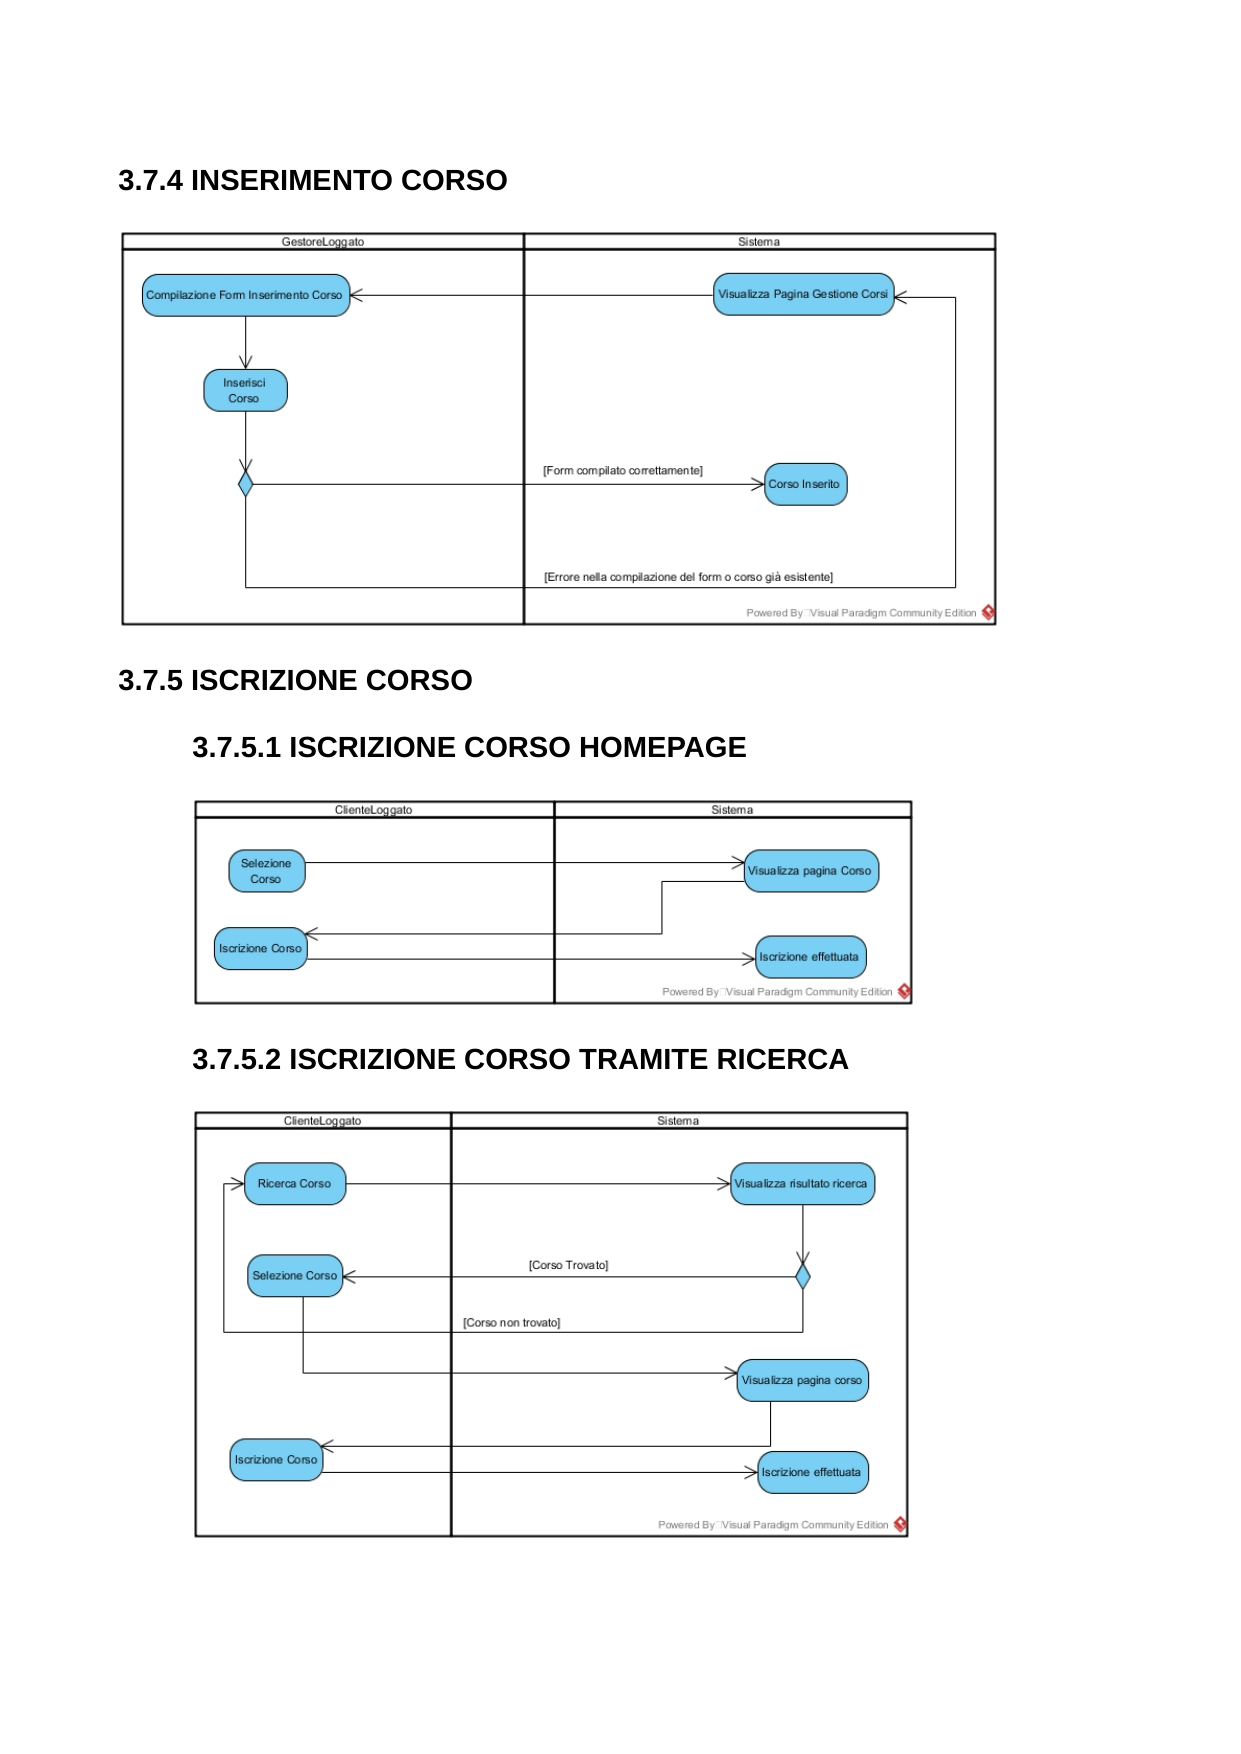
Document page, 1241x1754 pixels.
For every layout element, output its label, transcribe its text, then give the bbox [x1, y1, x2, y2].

text 3.7.5 ISCRIZIONE CORSO [118, 663, 1122, 697]
picture [191, 1108, 913, 1542]
text 3.7.5.1 ISCRIZIONE CORSO HOMEPAGE [118, 730, 1122, 764]
text 3.7.5.2 ISCRIZIONE CORSO TRAMITE RICERCA [118, 1042, 1122, 1076]
picture [118, 229, 1001, 630]
picture [191, 797, 917, 1009]
text 3.7.4 INSERIMENTO CORSO [118, 162, 1122, 196]
